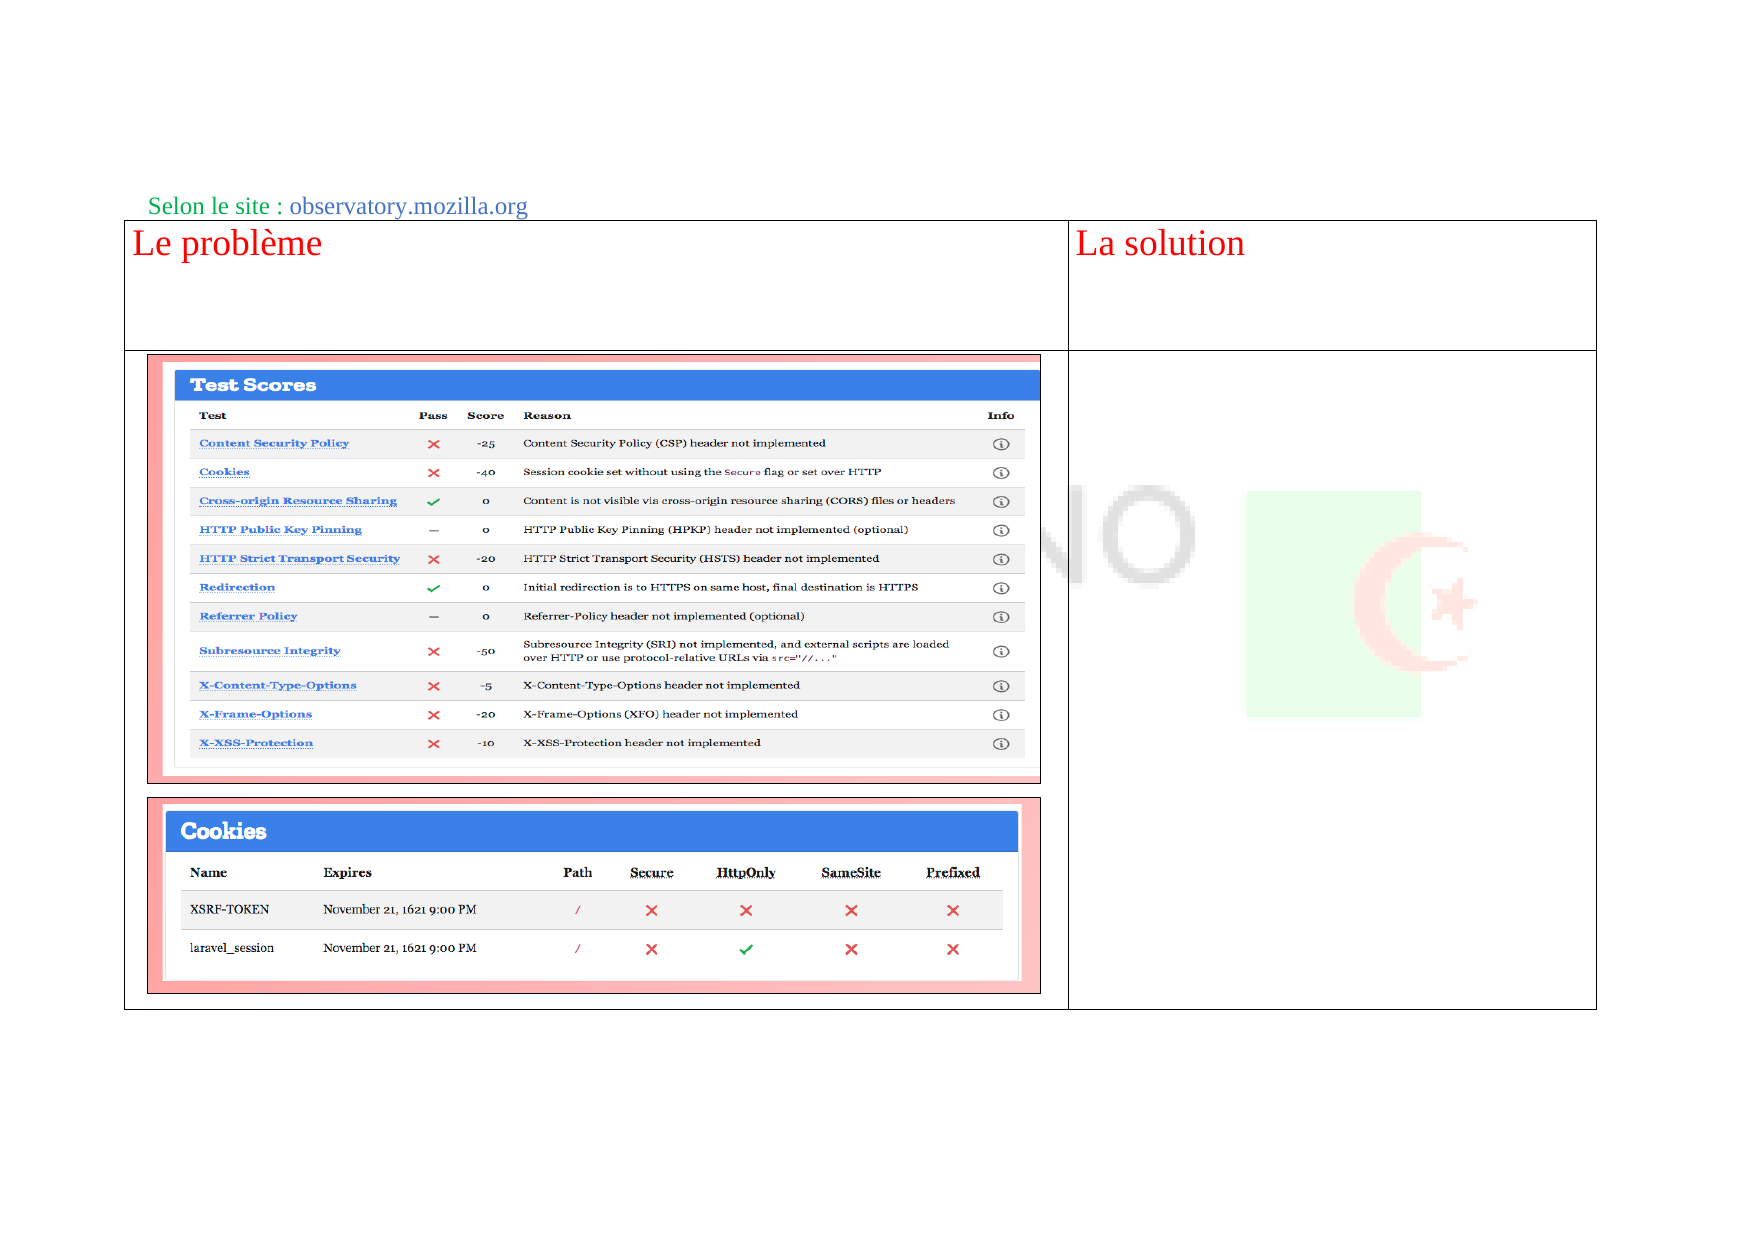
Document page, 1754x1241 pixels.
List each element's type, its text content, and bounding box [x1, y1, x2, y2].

picture [162, 804, 1022, 981]
table_header Le problème [125, 221, 1068, 350]
text Selon le site : observatory.mozilla.org [148, 191, 1606, 219]
table_header La solution [1069, 221, 1596, 350]
table_cell [1069, 351, 1596, 1009]
picture [162, 362, 1040, 776]
table_cell [125, 351, 1068, 1009]
